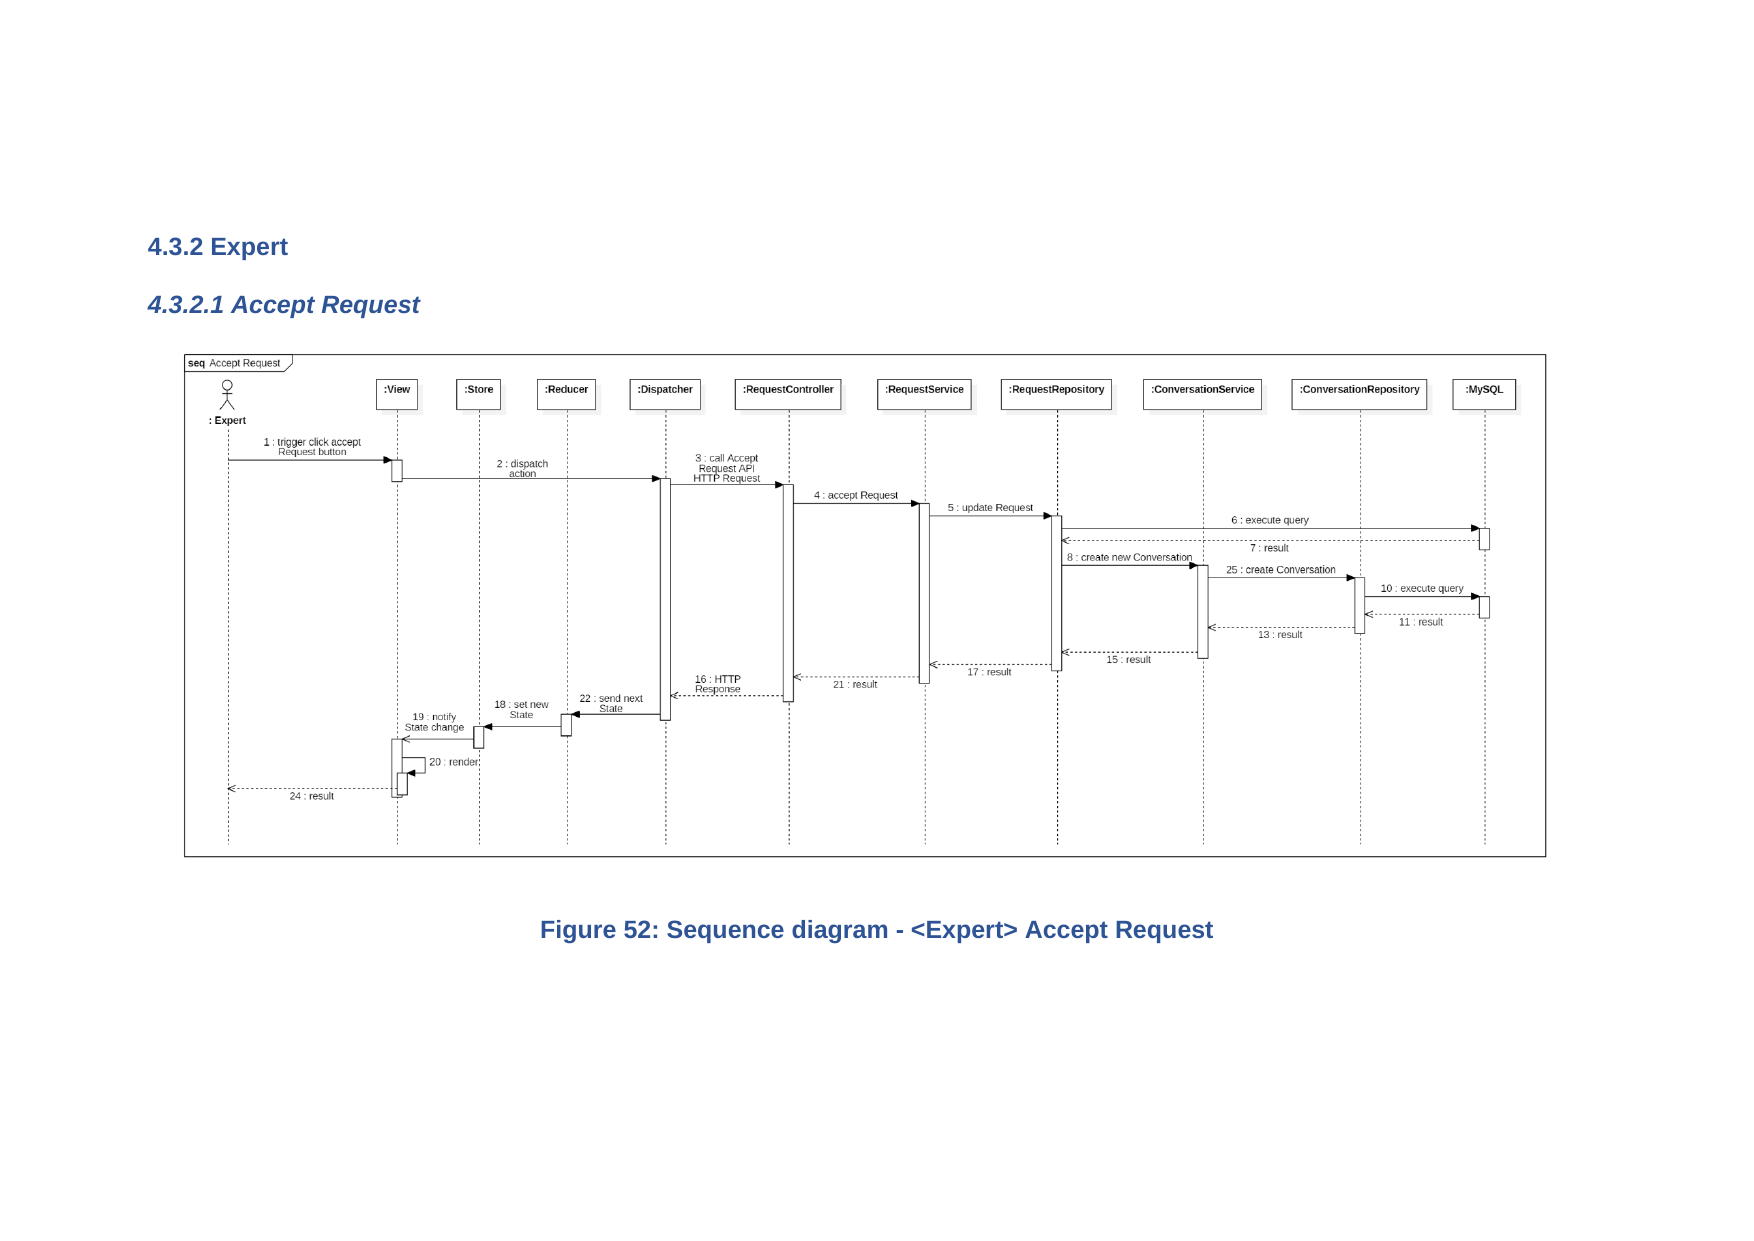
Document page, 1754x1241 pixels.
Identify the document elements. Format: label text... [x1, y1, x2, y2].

text Figure 52: Sequence diagram - <Expert> Accept Request [148, 915, 1606, 943]
subtitle 4.3.2.1 Accept Request [148, 290, 1606, 318]
subtitle 4.3.2 Expert [148, 232, 1606, 261]
picture [177, 347, 1577, 888]
